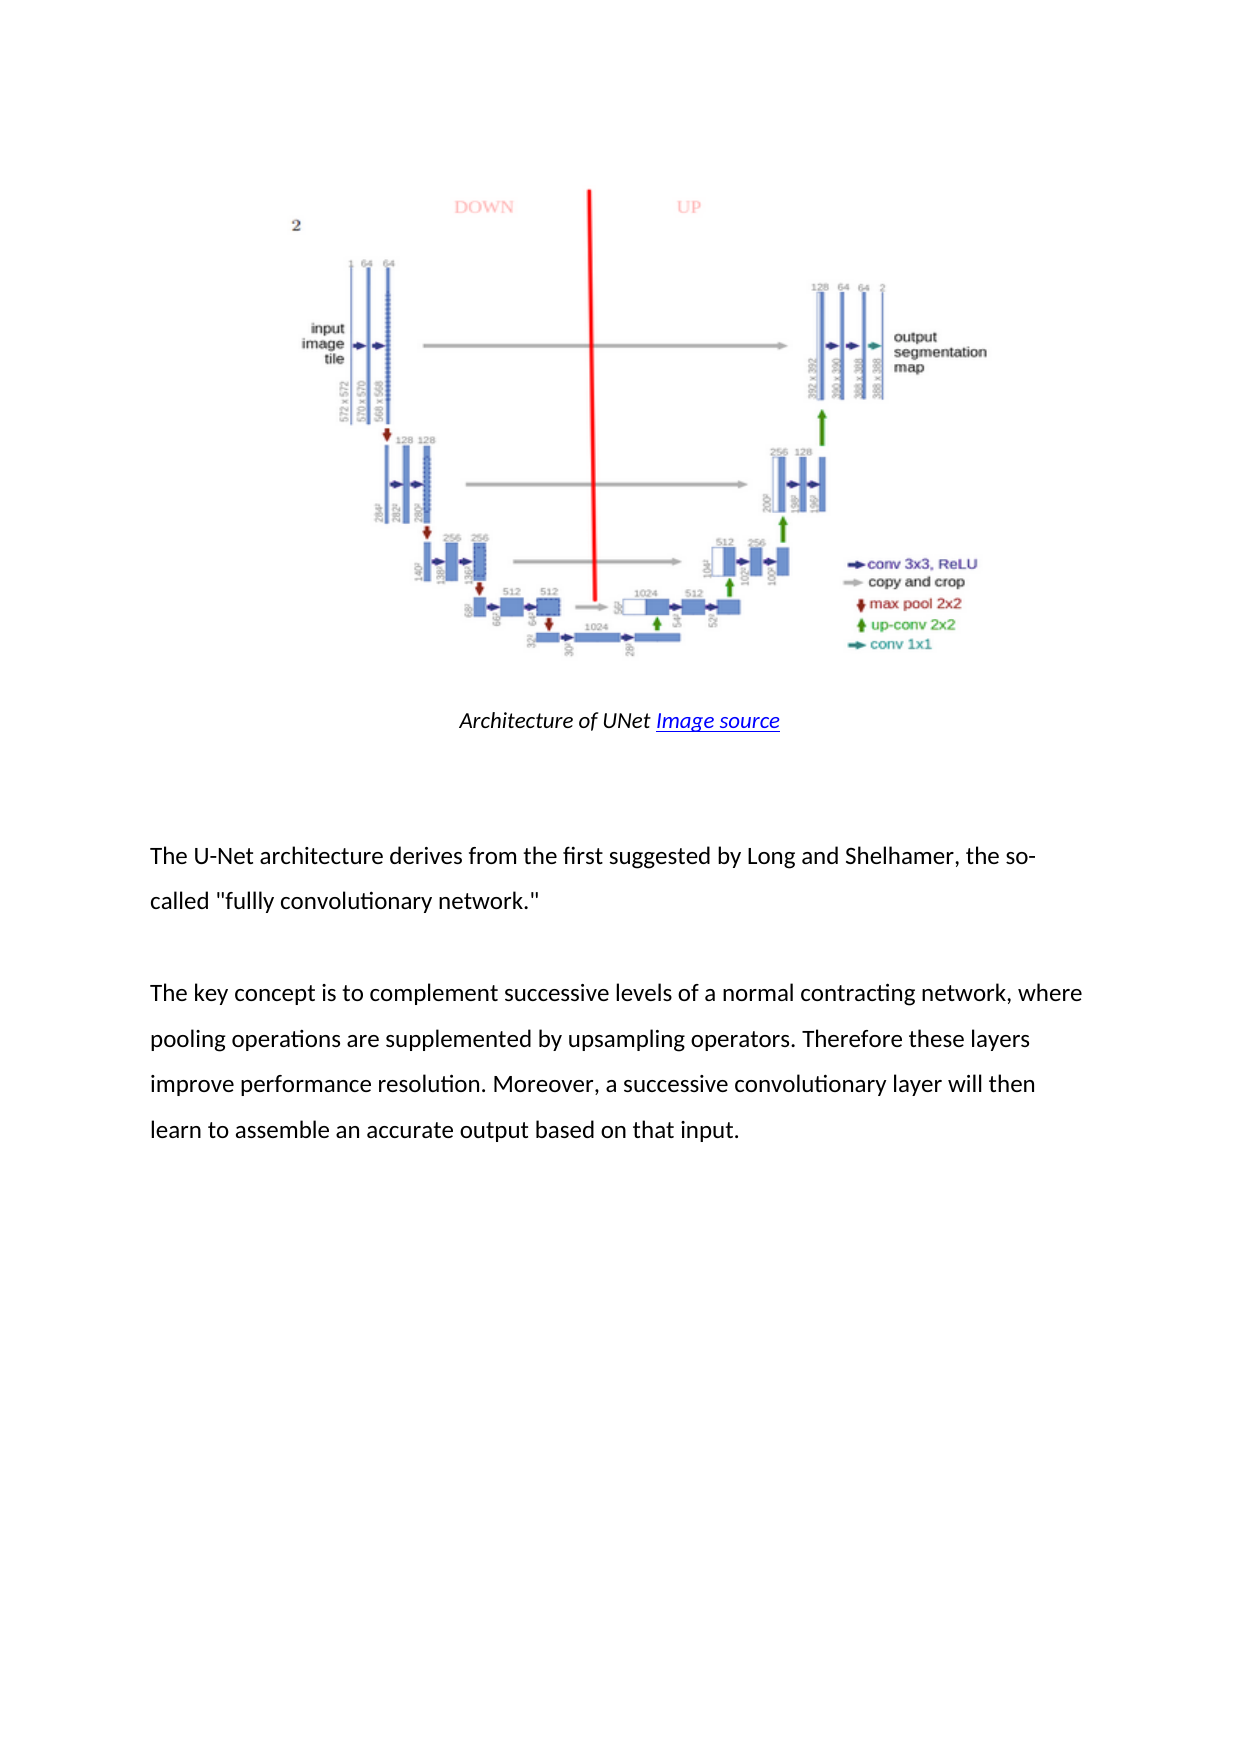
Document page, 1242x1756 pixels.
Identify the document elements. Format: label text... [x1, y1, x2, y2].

text Architecture of UNet Image source [150, 706, 1092, 734]
text The U-Net architecture derives from the first suggested by Long and Shelhamer, the so-called "fullly convolutionary network." [150, 840, 1092, 916]
picture [213, 150, 1029, 693]
text The key concept is to complement successive levels of a normal contracting network, where pooling operations are supplemented by upsampling operators. Therefore these layers improve performance resolution. Moreover, a successive convolutionary layer will then learn to assemble an accurate output based on that input. [150, 977, 1092, 1145]
